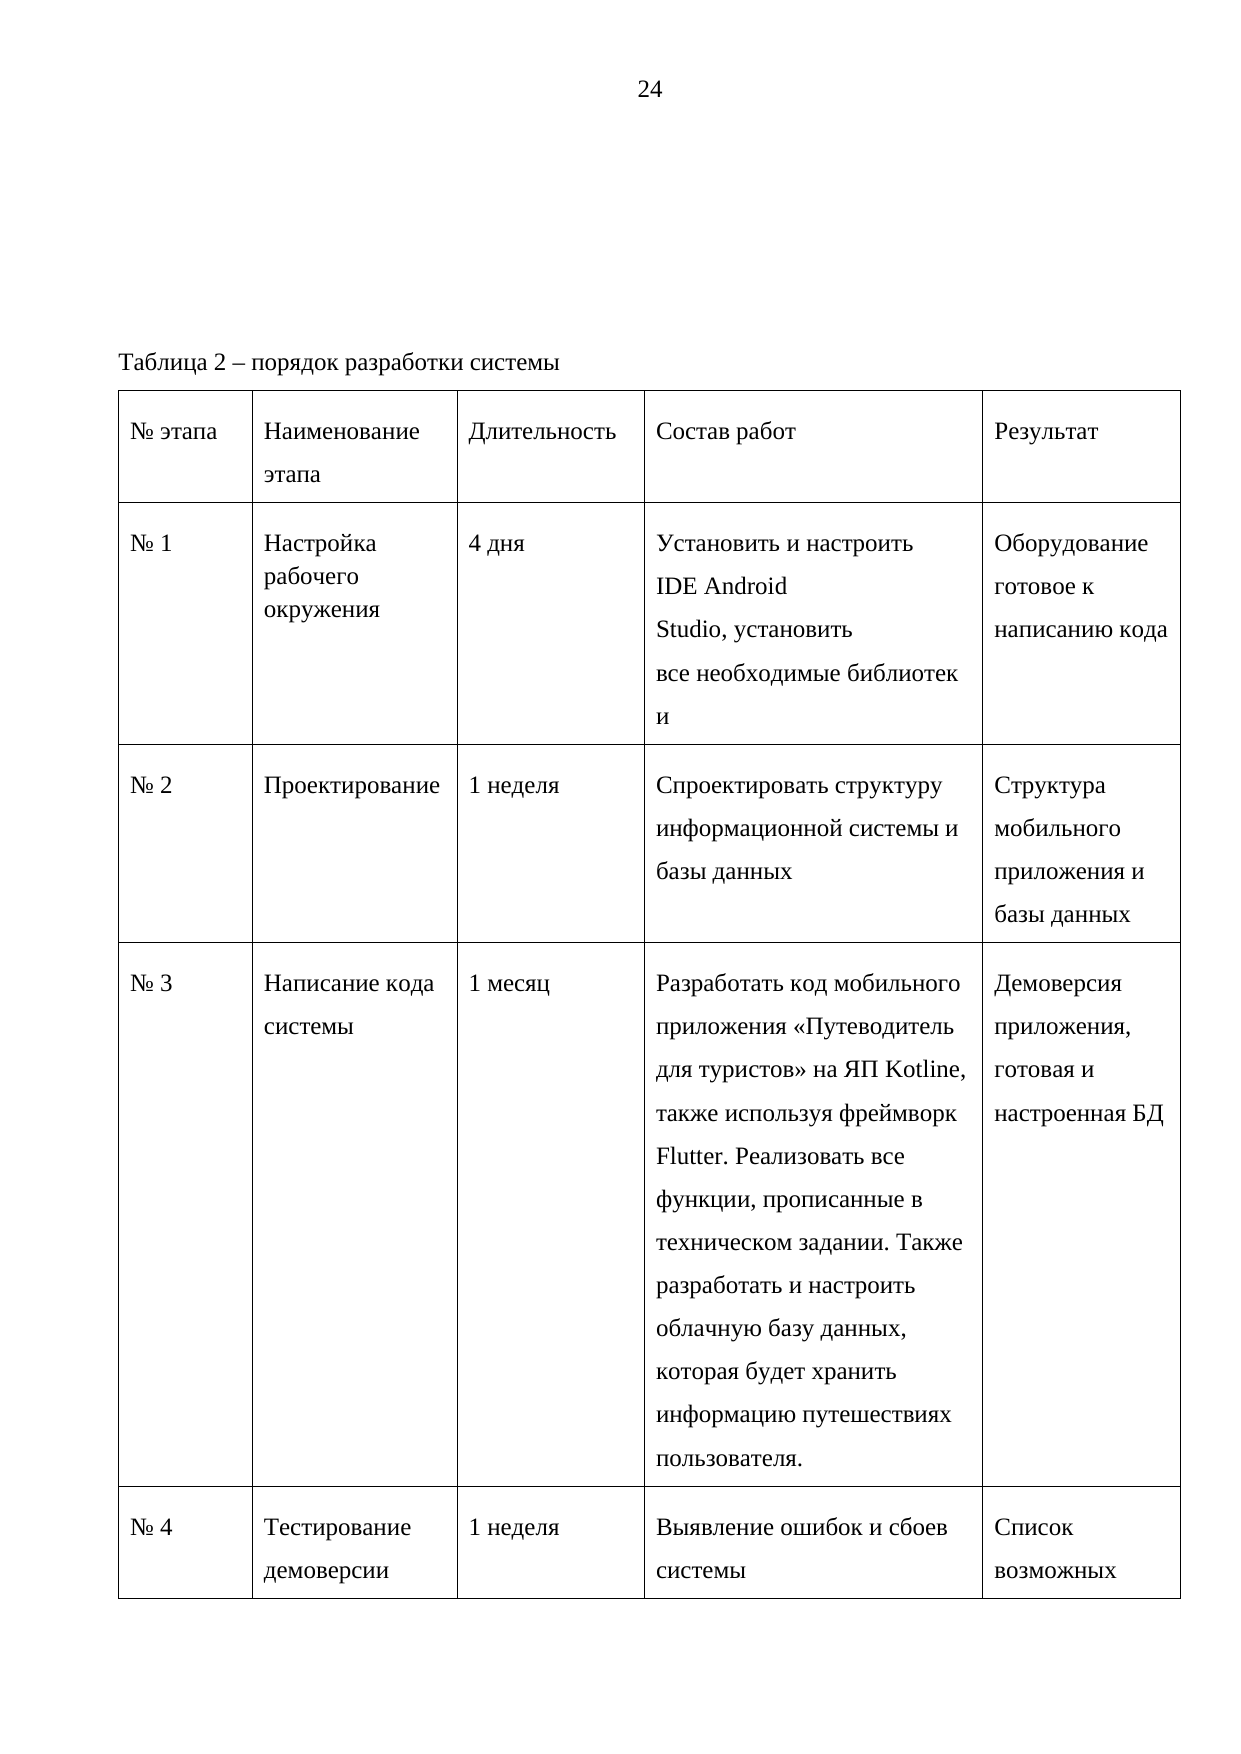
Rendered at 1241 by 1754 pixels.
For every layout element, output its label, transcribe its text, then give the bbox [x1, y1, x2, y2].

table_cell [983, 1487, 1180, 1598]
table_cell 1 неделя [458, 745, 644, 942]
text Таблица 2 – порядок разработки системы [118, 347, 1181, 376]
table_header Состав работ [645, 391, 982, 502]
table_cell № 4 [119, 1487, 252, 1598]
table_header № этапа [119, 391, 252, 502]
table_cell Написание кода системы [253, 943, 457, 1486]
table_cell 1 неделя [458, 1487, 644, 1598]
table_header Наименование этапа [253, 391, 457, 502]
table_cell Спроектировать структуру информационной системы и базы данных [645, 745, 982, 942]
table_cell Проектирование [253, 745, 457, 942]
table_cell 4 дня [458, 503, 644, 744]
table_cell Демоверсия приложения, готовая и настроенная БД [983, 943, 1180, 1486]
table_cell № 2 [119, 745, 252, 942]
table_cell № 1 [119, 503, 252, 744]
table_cell Структура мобильного приложения и базы данных [983, 745, 1180, 942]
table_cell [645, 1487, 982, 1598]
table_cell Установить и настроить IDE Android Studio, установить все необходимые библиотеки [645, 503, 982, 744]
table_header Длительность [458, 391, 644, 502]
table_cell Разработать код мобильного приложения «Путеводитель для туристов» на ЯП Kotline, также используя фреймворк Flutter. Реализовать все функции, прописанные в техническом задании. Также разработать и настроить облачную базу данных, которая будет хранить информацию путешествиях пользователя. [645, 943, 982, 1486]
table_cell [253, 1487, 457, 1598]
table_cell Настройка рабочего окружения [253, 503, 457, 744]
table_cell 1 месяц [458, 943, 644, 1486]
table_header Результат [983, 391, 1180, 502]
table_cell Оборудование готовое к написанию кода [983, 503, 1180, 744]
table_cell № 3 [119, 943, 252, 1486]
